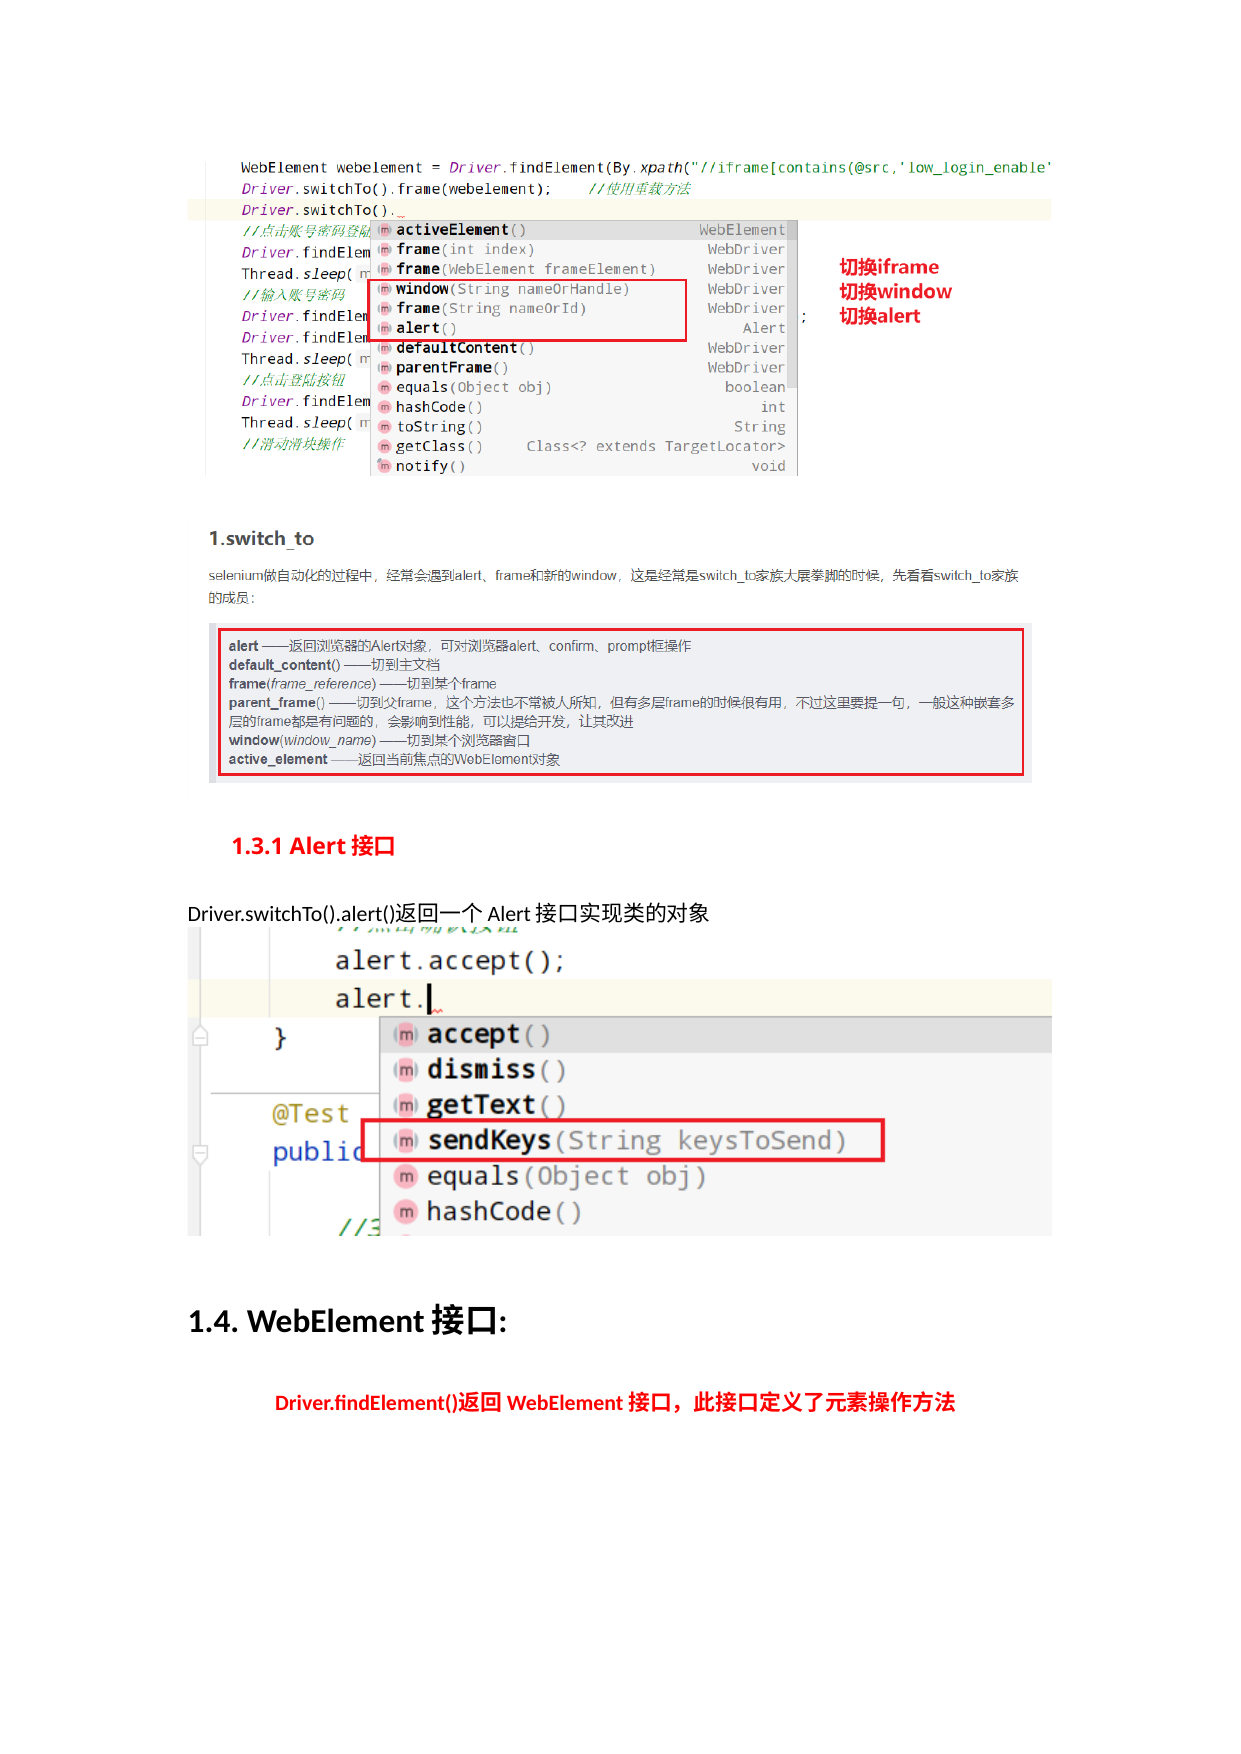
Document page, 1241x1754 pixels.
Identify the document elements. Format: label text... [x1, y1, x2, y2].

picture [187, 519, 1052, 797]
picture [187, 927, 1052, 1236]
subtitle 1.3.1 Alert接口 [187, 812, 1053, 877]
text Driver.findElement()返回WebElement接口，此接口定义了元素操作方法 [231, 1385, 1053, 1417]
subtitle 1.4. WebElement接口: [187, 1285, 1053, 1350]
text Driver.switchTo().alert()返回一个Alert接口实现类的对象 [187, 895, 1053, 928]
picture [187, 162, 1052, 476]
